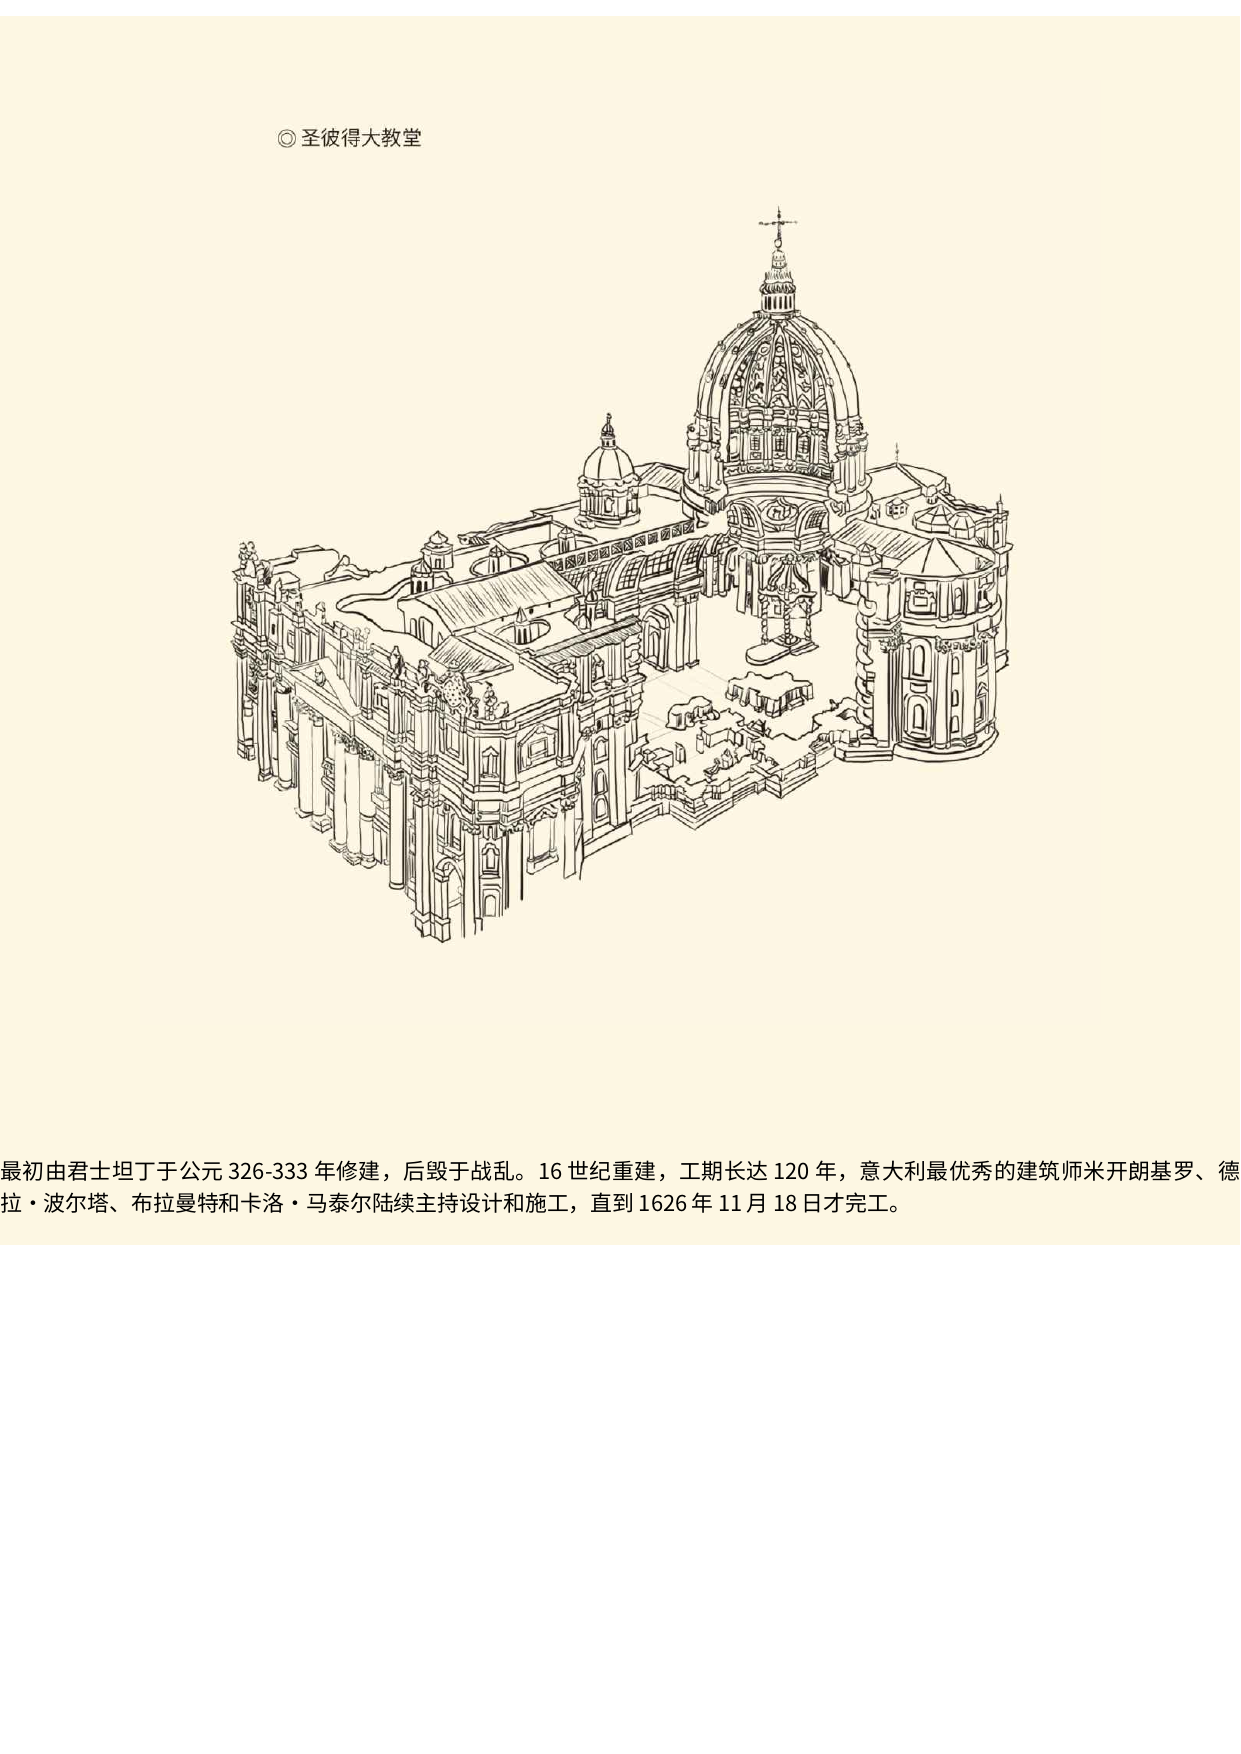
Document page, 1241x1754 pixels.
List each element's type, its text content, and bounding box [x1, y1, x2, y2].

text 最初由君士坦丁于公元326-333年修建，后毁于战乱。16世纪重建，工期长达120年，意大利最优秀的建筑师米开朗基罗、德拉·波尔塔、布拉曼特和卡洛·马泰尔陆续主持设计和施工，直到1626年11月18日才完工。 [0, 1153, 1240, 1245]
picture [140, 80, 1101, 1025]
